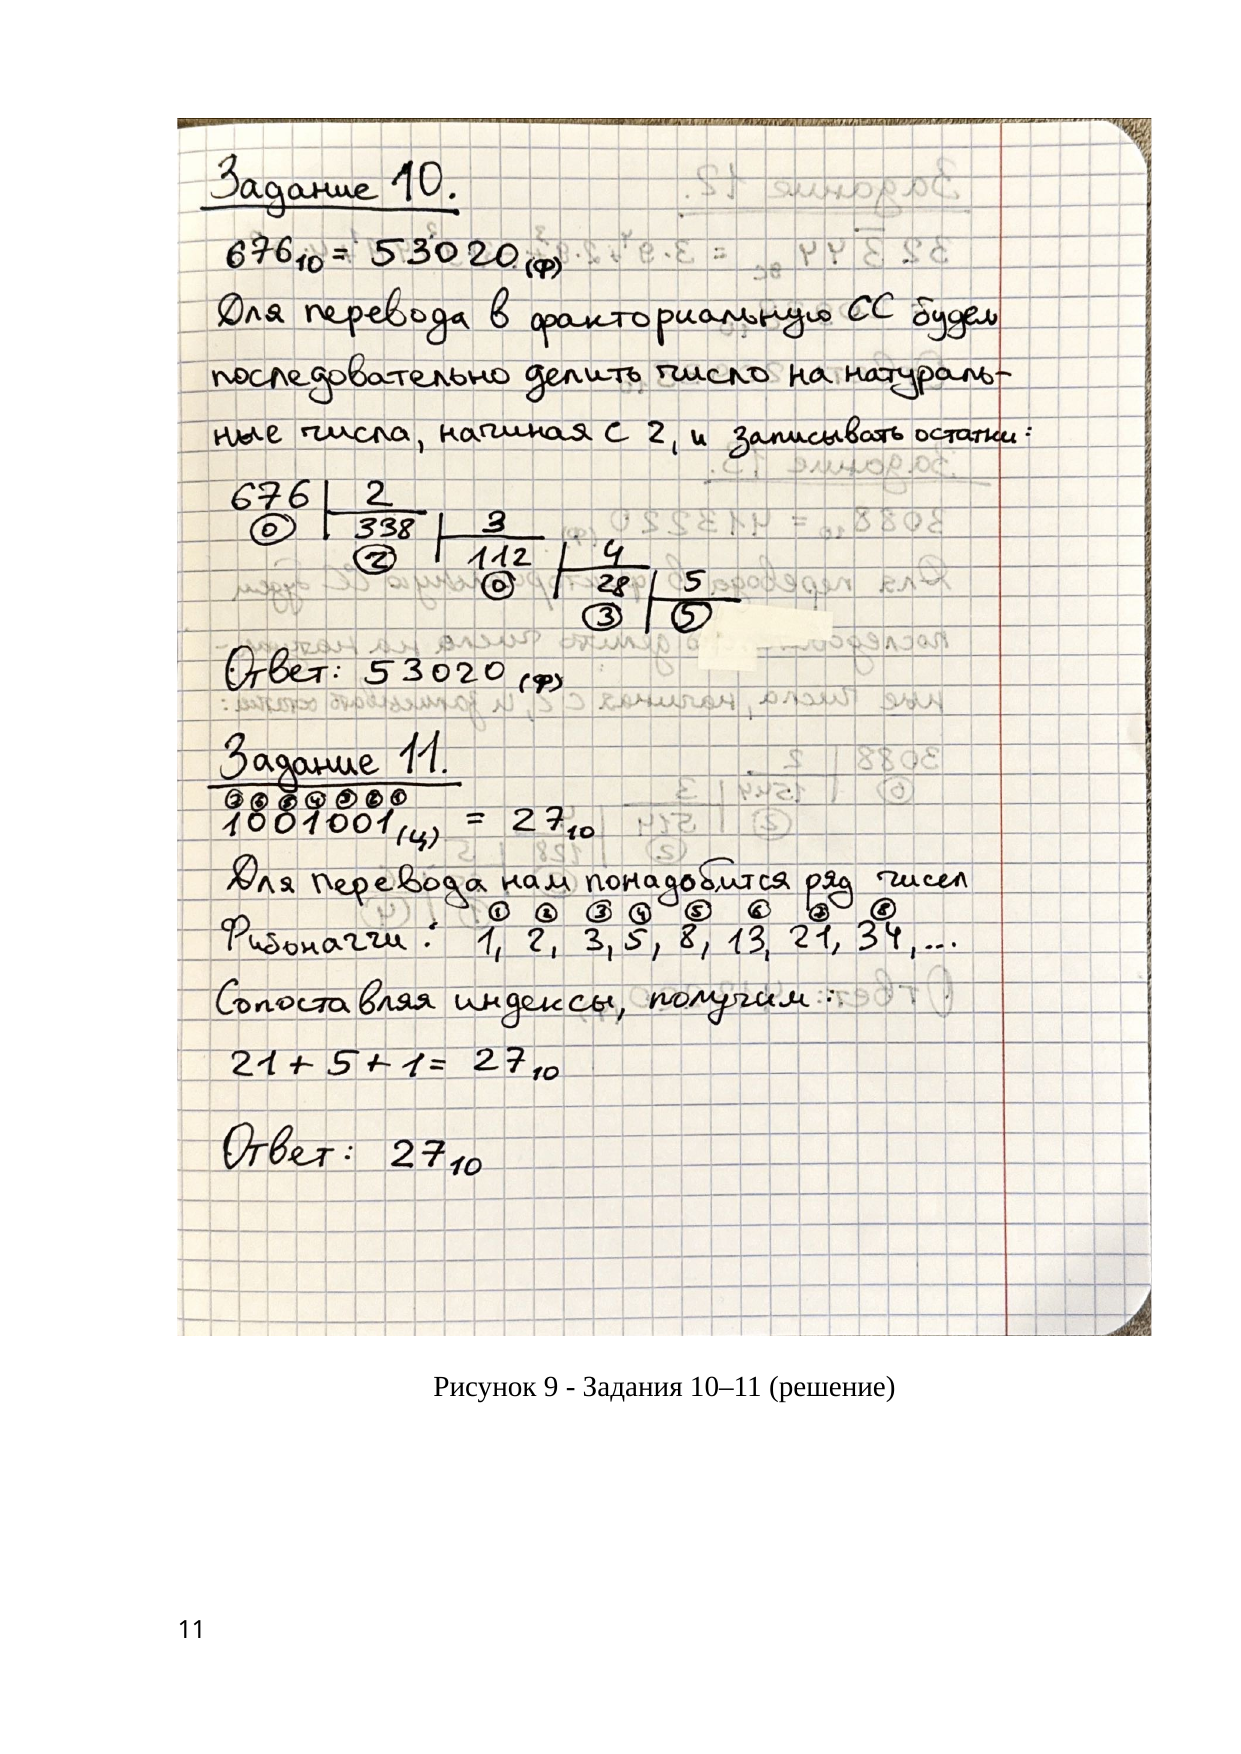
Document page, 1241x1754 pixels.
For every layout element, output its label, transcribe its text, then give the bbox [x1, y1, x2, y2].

picture [177, 118, 1152, 1336]
text Рисунок 9 - Задания 10–11 (решение) [177, 1369, 1152, 1402]
